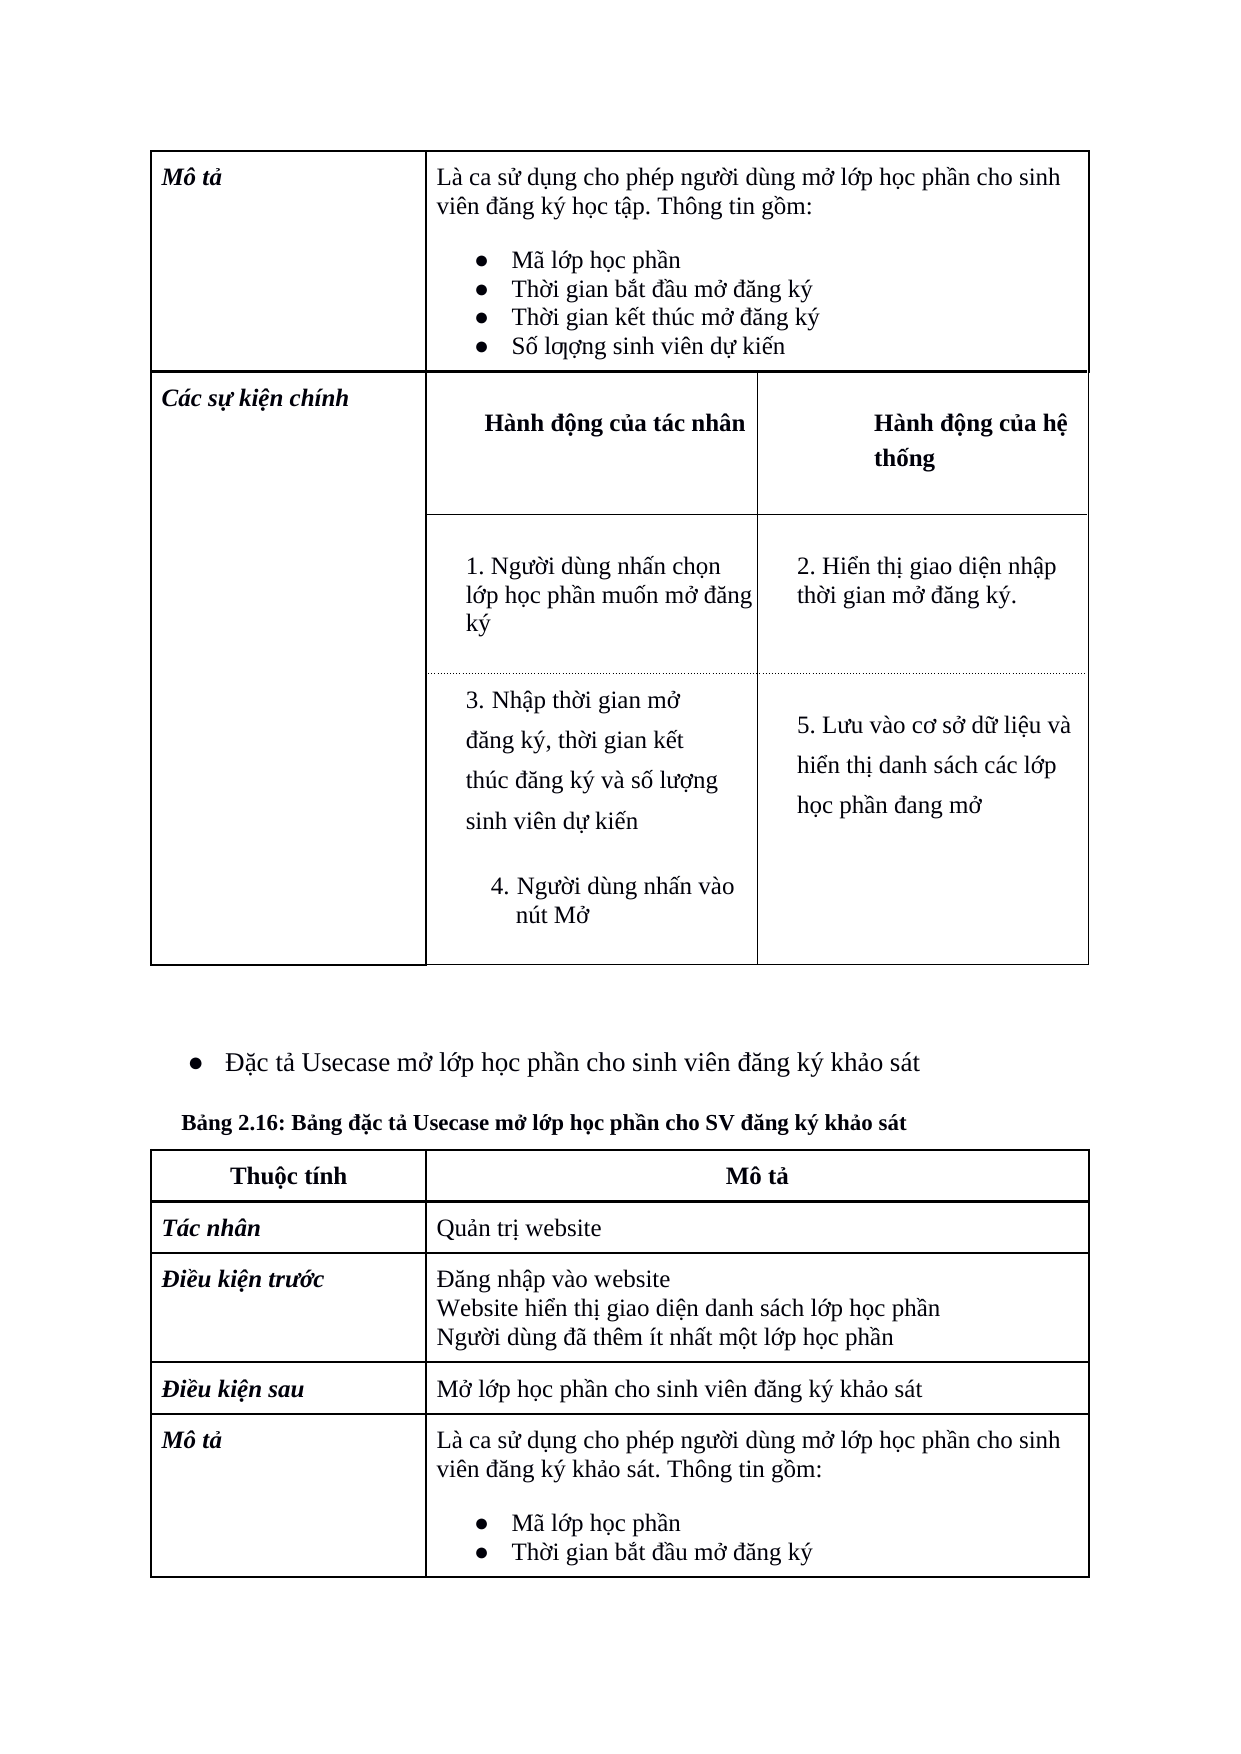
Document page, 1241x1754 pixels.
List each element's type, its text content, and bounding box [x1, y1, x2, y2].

table_cell 2. Hiển thị giao diện nhập thời gian mở đăng ký. [758, 514, 1088, 673]
table_cell Điều kiện trước [152, 1254, 425, 1361]
table_cell Hành động của tác nhân [427, 373, 757, 513]
list Đặc tả Usecase mở lớp học phần cho sinh viên đăng ký khảo sát [187, 1046, 1067, 1077]
table_cell 5. Lưu vào cơ sở dữ liệu và hiển thị danh sách các lớp học phần đang mở [758, 673, 1088, 964]
table_cell Quản trị website [427, 1203, 1088, 1252]
table_cell Các sự kiện chính [152, 373, 425, 964]
table_cell 1. Người dùng nhấn chọn lớp học phần muốn mở đăng ký [427, 515, 757, 673]
table_cell Là ca sử dụng cho phép người dùng mở lớp học phần cho sinh viên đăng ký học tập. Thông tin gồm: Mã lớp học phần Thời gian bắt đầu mở đăng ký Thời gian kết thúc mở đăng ký Số lƣợng sinh viên dự kiến [427, 152, 1088, 370]
table_cell Đăng nhập vào website Website hiển thị giao diện danh sách lớp học phần Người dùng đã thêm ít nhất một lớp học phần [427, 1254, 1088, 1361]
table_cell Mô tả [152, 1415, 425, 1576]
table_cell Hành động của hệ thống [758, 370, 1088, 513]
table_cell 3. Nhập thời gian mở đăng ký, thời gian kết thúc đăng ký và số lượng sinh viên dự kiến 4. Người dùng nhấn vào nút Mở [427, 673, 757, 964]
table_header Mô tả [427, 1151, 1088, 1200]
table_cell Tác nhân [152, 1203, 425, 1252]
table_cell Điều kiện sau [152, 1363, 425, 1413]
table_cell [427, 1415, 1088, 1576]
table_header Thuộc tính [152, 1151, 425, 1200]
table_cell Mở lớp học phần cho sinh viên đăng ký khảo sát [427, 1363, 1088, 1413]
table_cell Mô tả [152, 152, 425, 370]
subtitle Bảng 2.16: Bảng đặc tả Usecase mở lớp học phần cho SV đăng ký khảo sát [181, 1109, 1090, 1136]
